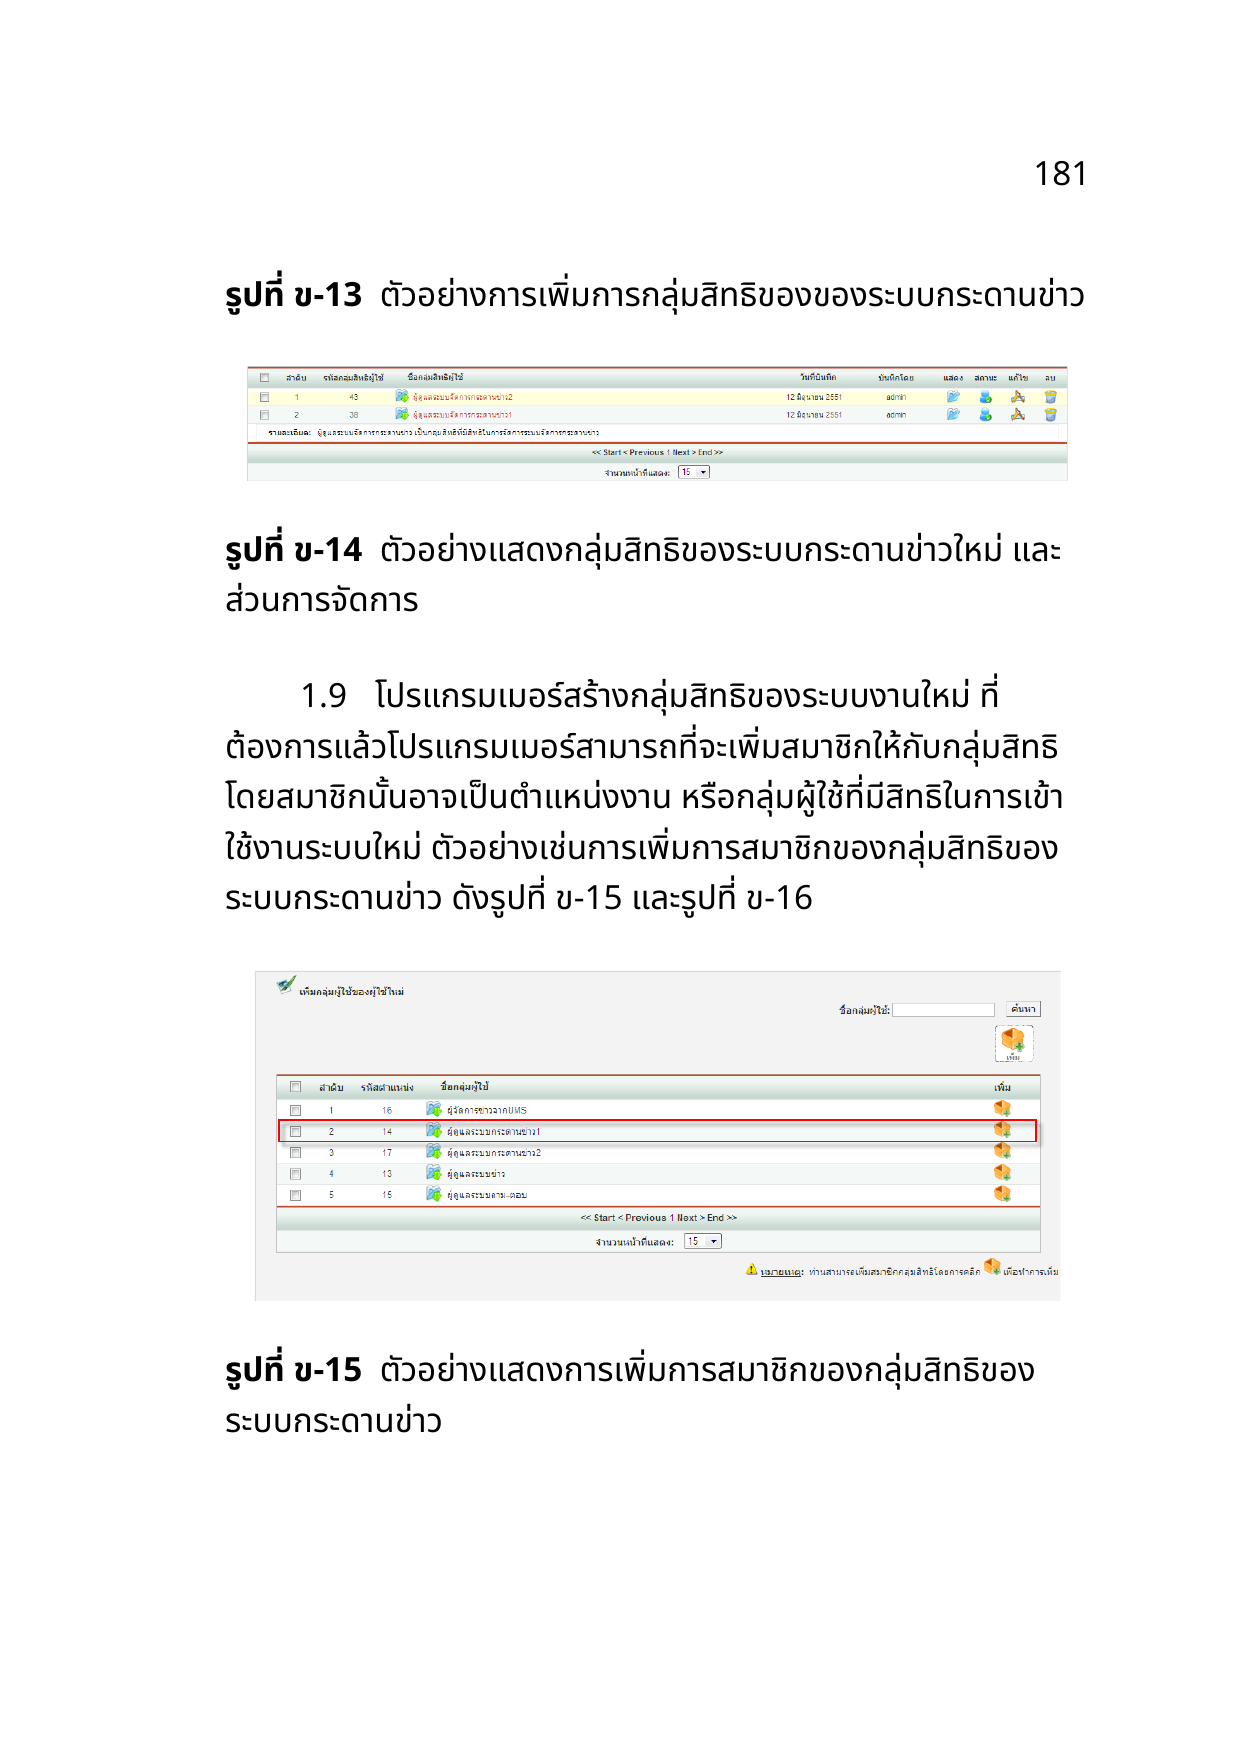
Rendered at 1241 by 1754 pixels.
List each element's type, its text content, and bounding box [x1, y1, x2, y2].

text รูปที่ ข-13 ตัวอย่างการเพิ่มการกลุ่มสิทธิของของระบบกระดานข่าว [225, 270, 1090, 321]
picture [254, 970, 1061, 1301]
text 1.9 โปรแกรมเมอร์สร้างกลุ่มสิทธิของระบบงานใหม่ ที่ต้องการแล้วโปรแกรมเมอร์สามารถที่จะเพิ่มสมาชิกให้กับกลุ่มสิทธิ โดยสมาชิกนั้นอาจเป็นตำแหน่งงาน หรือกลุ่มผู้ใช้ที่มีสิทธิในการเข้าใช้งานระบบใหม่ ตัวอย่างเช่นการเพิ่มการสมาชิกของกลุ่มสิทธิของระบบกระดานข่าว ดังรูปที่ ข-15 และรูปที่ ข-16 [225, 672, 1090, 925]
text รูปที่ ข-15 ตัวอย่างแสดงการเพิ่มการสมาชิกของกลุ่มสิทธิของระบบกระดานข่าว [225, 1346, 1090, 1447]
picture [247, 366, 1068, 481]
text รูปที่ ข-14 ตัวอย่างแสดงกลุ่มสิทธิของระบบกระดานข่าวใหม่ และส่วนการจัดการ [225, 526, 1090, 627]
